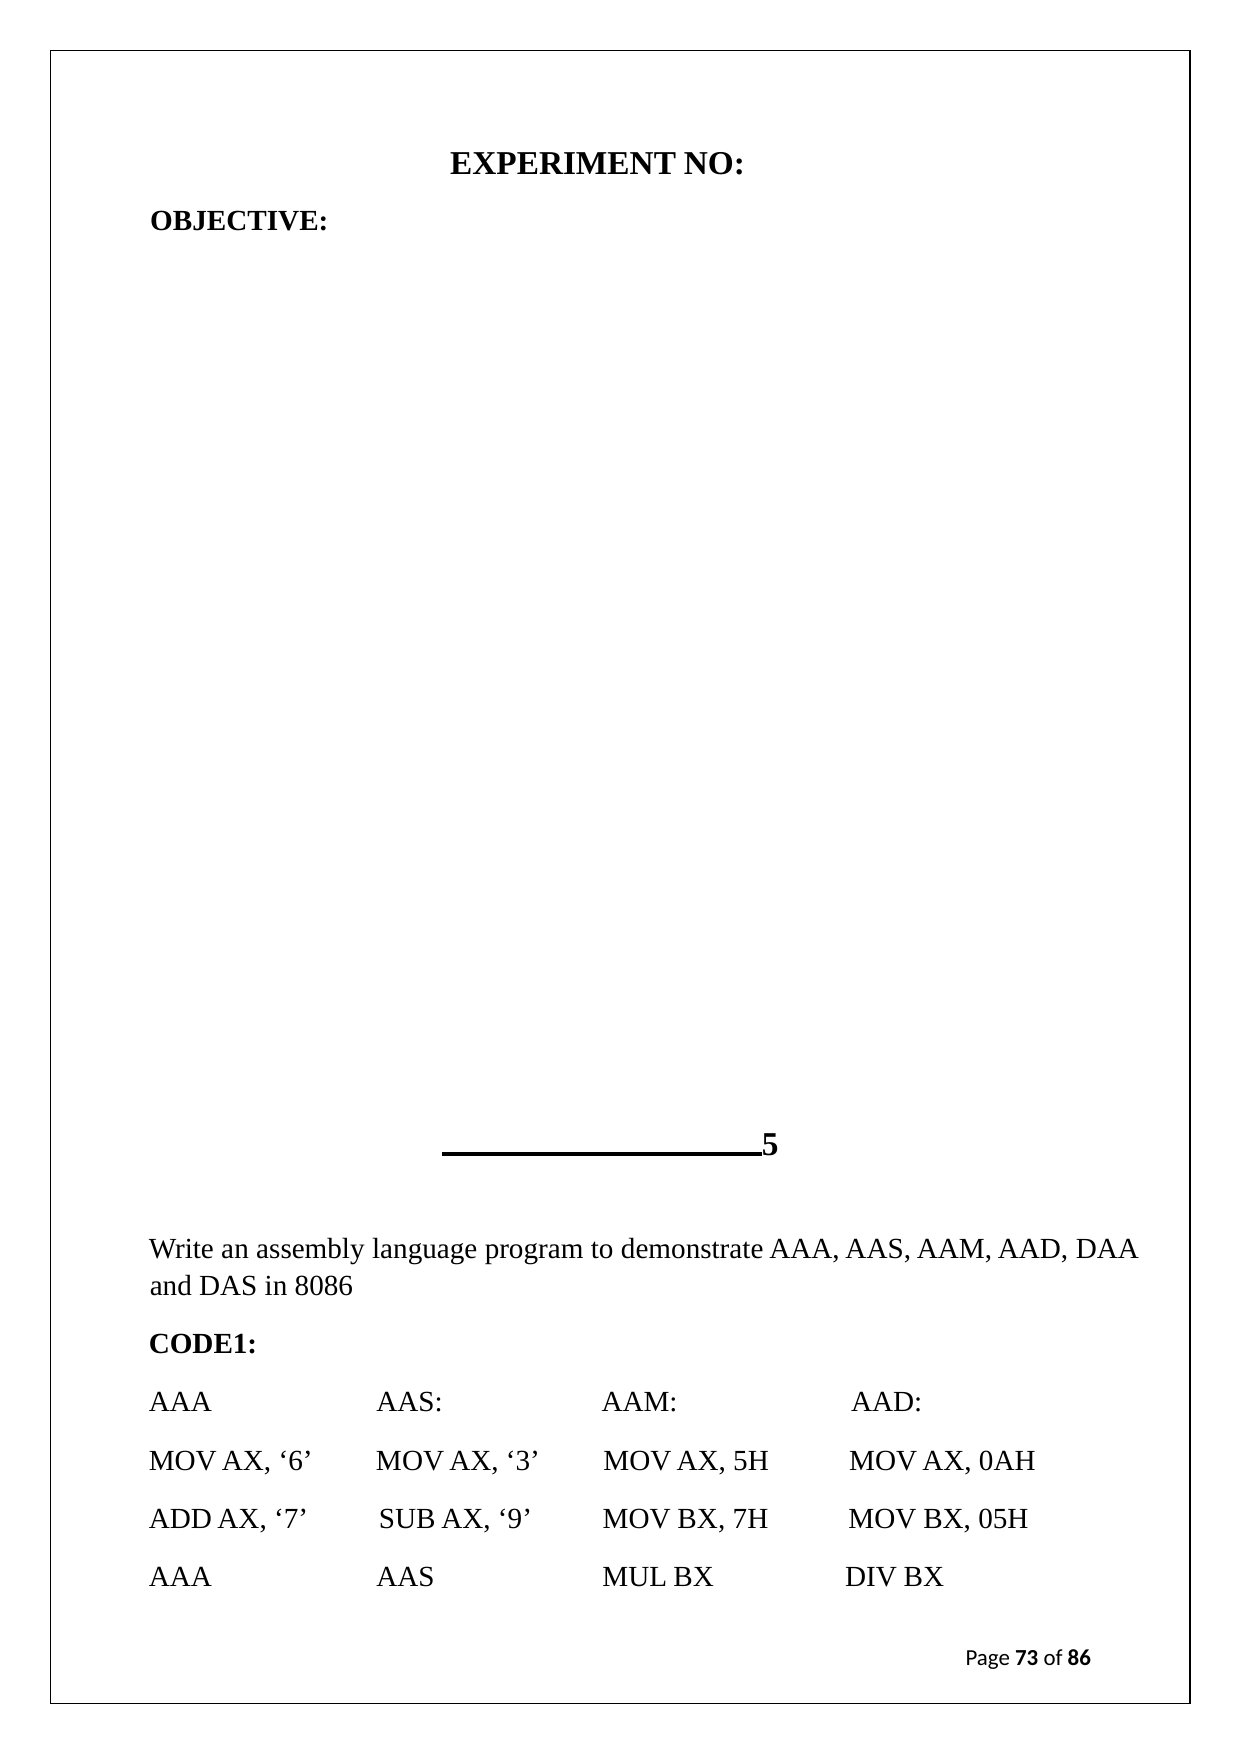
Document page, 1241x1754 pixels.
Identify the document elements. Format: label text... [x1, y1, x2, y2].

text MOV AX, ‘6’ MOV AX, ‘3’ MOV AX, 5H MOV AX, 0AH [148, 1443, 1139, 1476]
text Write an assembly language program to demonstrate AAA, AAS, AAM, AAD, DAA and DAS in 8086 [148, 1231, 1139, 1302]
text 5 [173, 1124, 1047, 1163]
text AAA AAS MUL BX DIV BX [148, 1559, 1139, 1592]
text AAA AAS: AAM: AAD: [148, 1384, 1139, 1418]
text CODE1: [148, 1327, 1146, 1360]
text ADD AX, ‘7’ SUB AX, ‘9’ MOV BX, 7H MOV BX, 05H [148, 1501, 1139, 1534]
